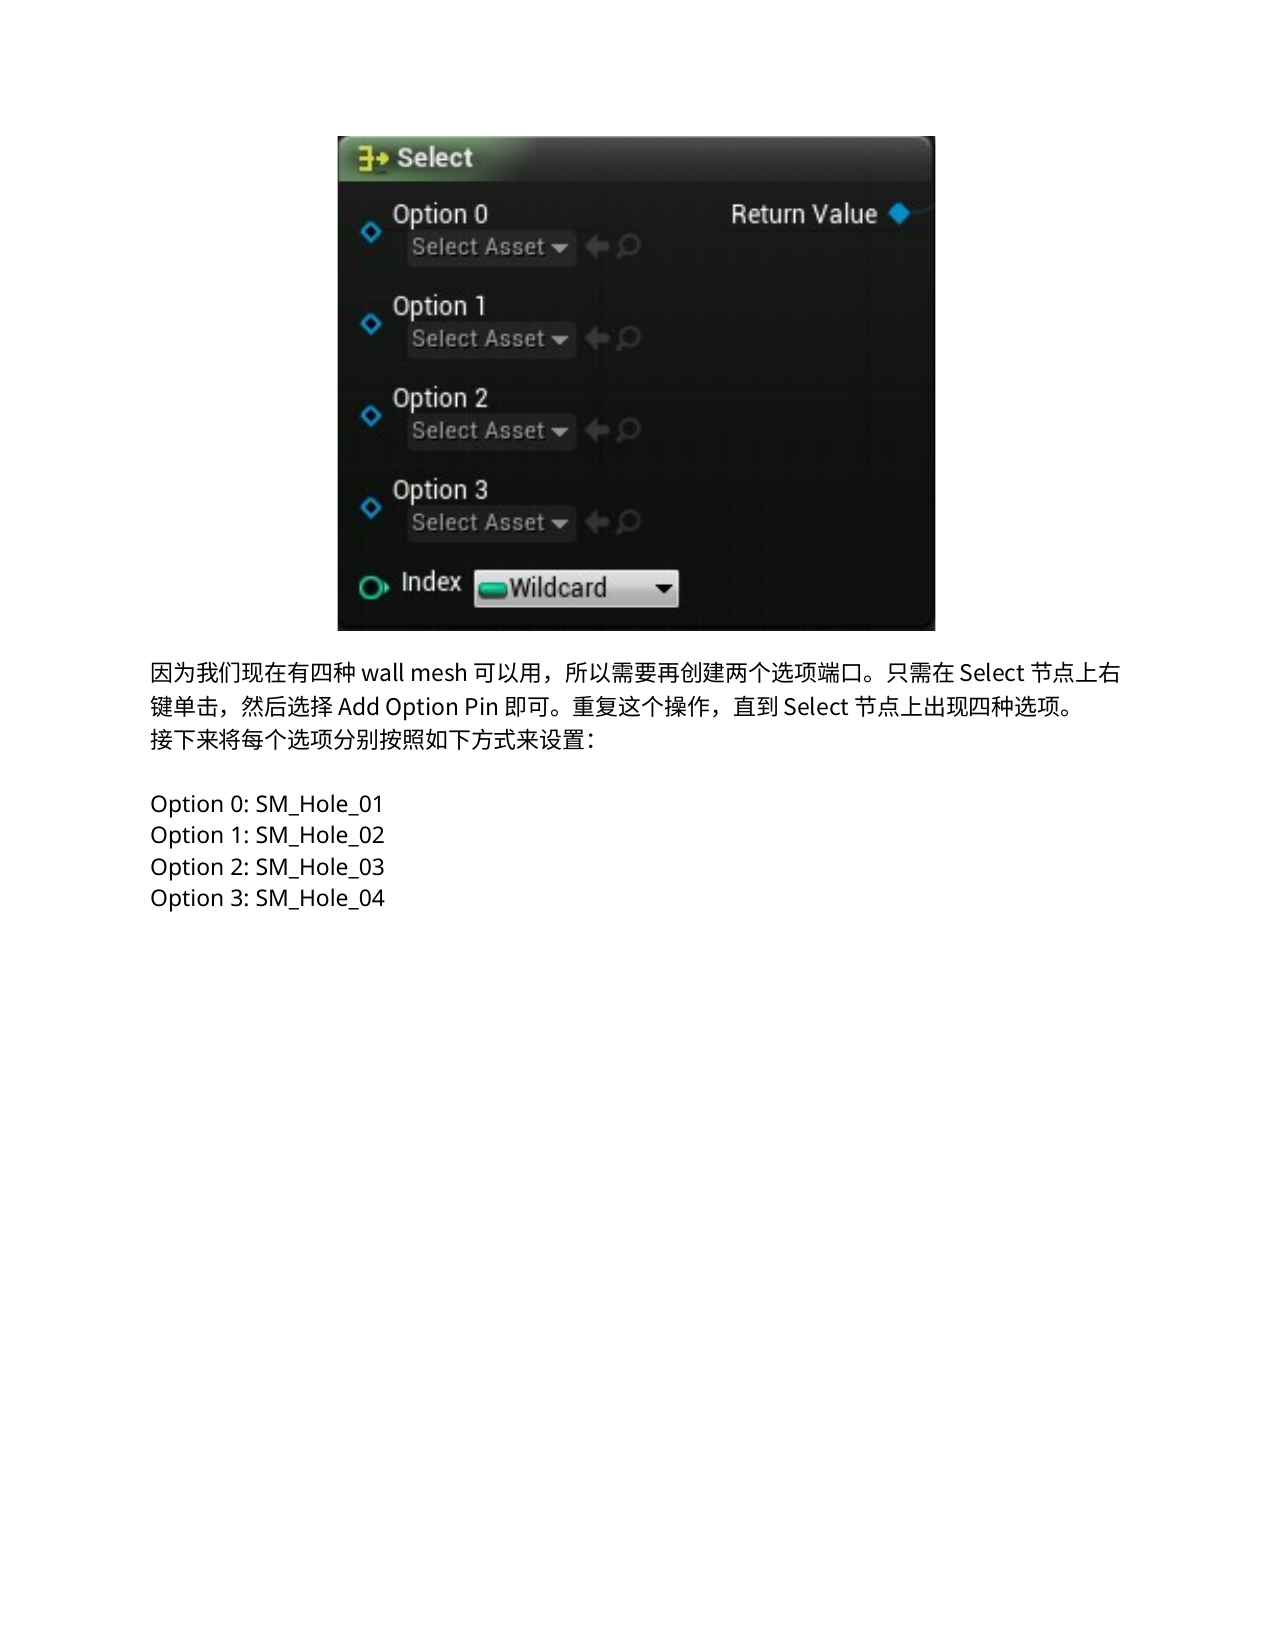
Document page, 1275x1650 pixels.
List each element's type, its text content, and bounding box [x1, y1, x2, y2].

text 接下来将每个选项分别按照如下方式来设置： [150, 722, 1125, 755]
picture [337, 136, 936, 631]
text Option 2: SM_Hole_03 [150, 851, 1125, 882]
text Option 3: SM_Hole_04 [150, 882, 1125, 913]
text Option 0: SM_Hole_01 [150, 788, 1125, 819]
text Option 1: SM_Hole_02 [150, 819, 1125, 851]
